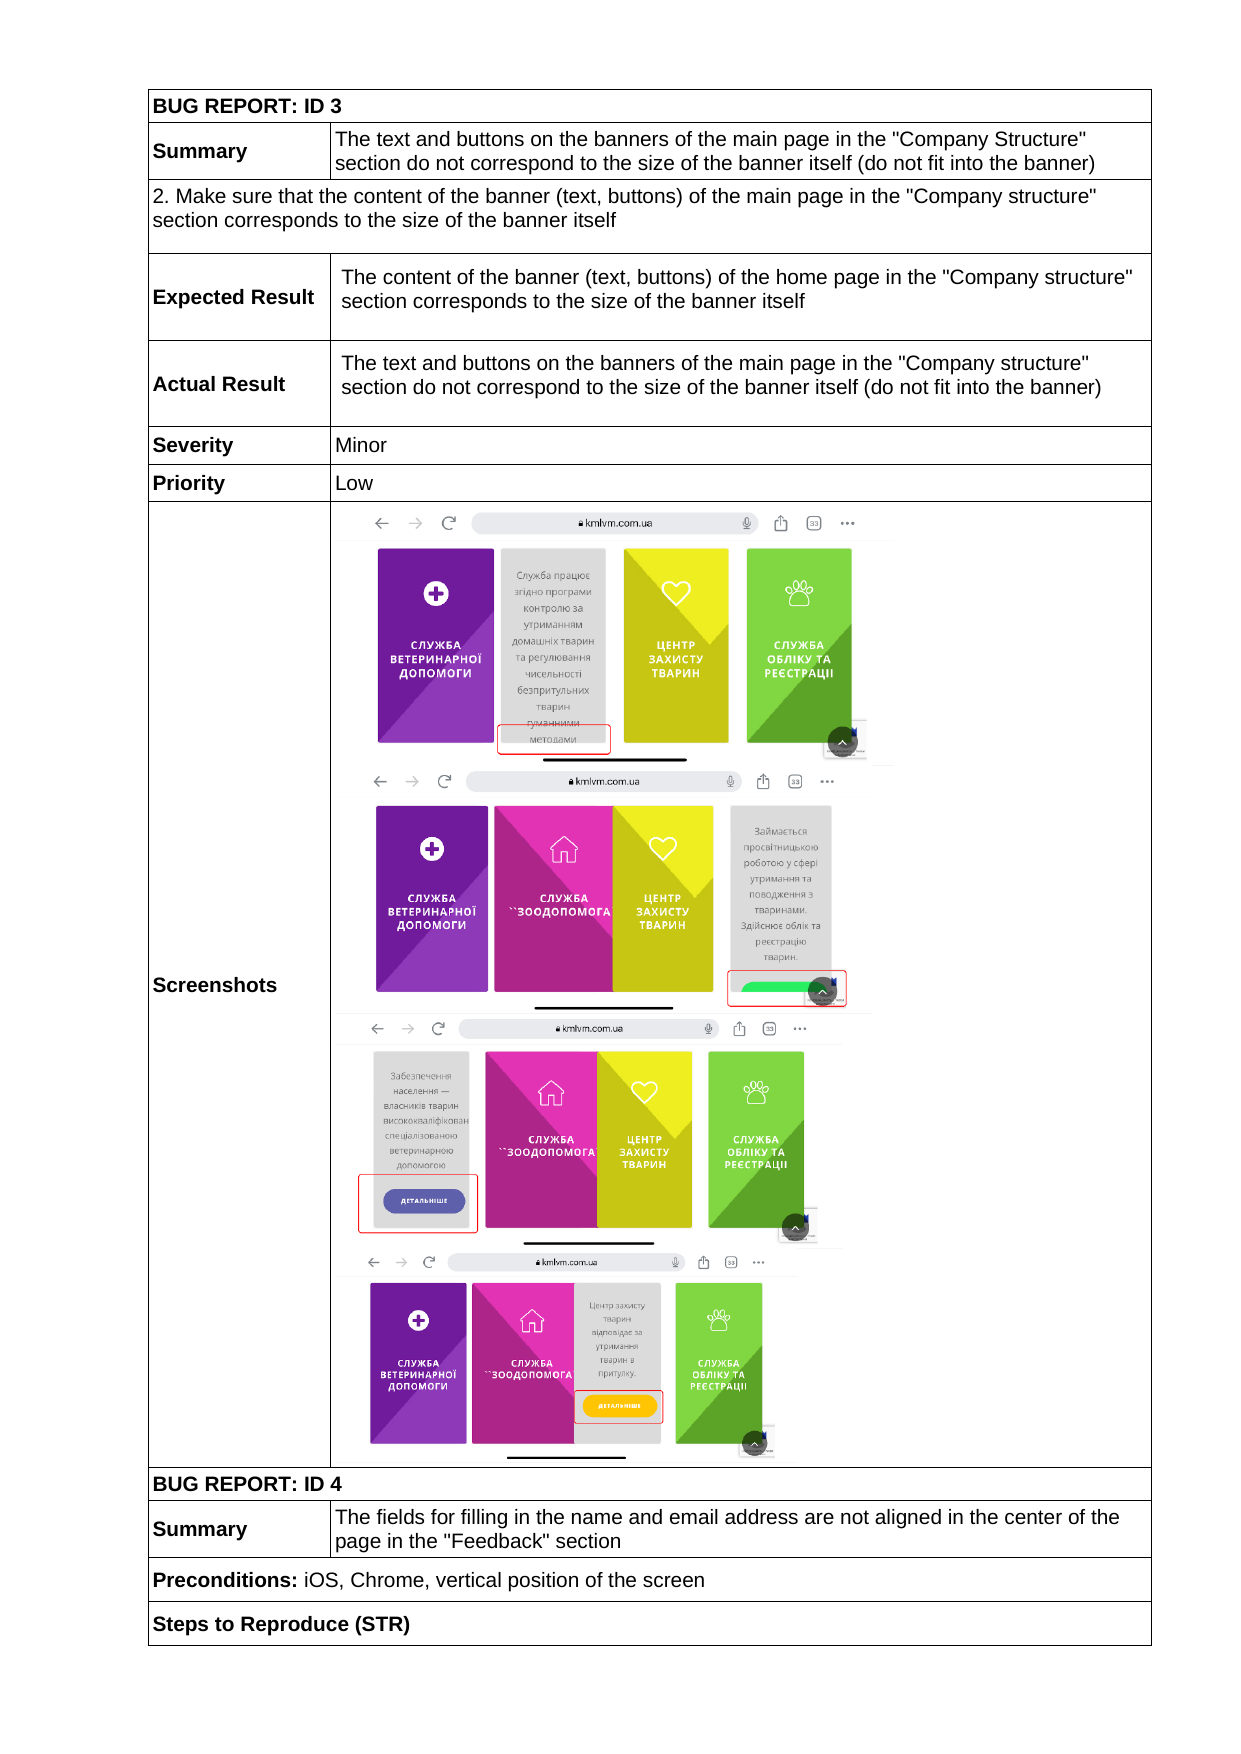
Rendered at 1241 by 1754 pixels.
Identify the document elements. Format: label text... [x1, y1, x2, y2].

picture [334, 506, 895, 1463]
table_cell Steps to Reproduce (STR) [149, 1602, 1151, 1645]
table_cell Screenshots [149, 502, 330, 1467]
table_cell Severity [149, 427, 330, 463]
table_cell BUG REPORT: ID 4 [149, 1468, 1151, 1500]
table_cell Summary [149, 123, 330, 179]
table_cell [331, 502, 1151, 1467]
table_cell The content of the banner (text, buttons) of the home page in the "Company structure" section corresponds to the size of the banner itself [331, 254, 1151, 339]
table_cell Actual Result [149, 341, 330, 426]
table_cell Expected Result [149, 254, 330, 339]
table_cell Summary [149, 1501, 330, 1557]
table_cell 2. Make sure that the content of the banner (text, buttons) of the main page in the "Company structure" section corresponds to the size of the banner itself [149, 180, 1151, 253]
table_header BUG REPORT: ID 3 [149, 90, 1151, 122]
table_cell The text and buttons on the banners of the main page in the "Company structure" section do not correspond to the size of the banner itself (do not fit into the banner) [331, 341, 1151, 426]
table_cell Priority [149, 465, 330, 501]
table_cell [331, 123, 1151, 179]
table_cell Preconditions: iOS, Chrome, vertical position of the screen [149, 1558, 1151, 1601]
table_cell Low [331, 465, 1151, 501]
table_cell The fields for filling in the name and email address are not aligned in the center of the page in the "Feedback" section [331, 1501, 1151, 1557]
table_cell Minor [331, 427, 1151, 463]
